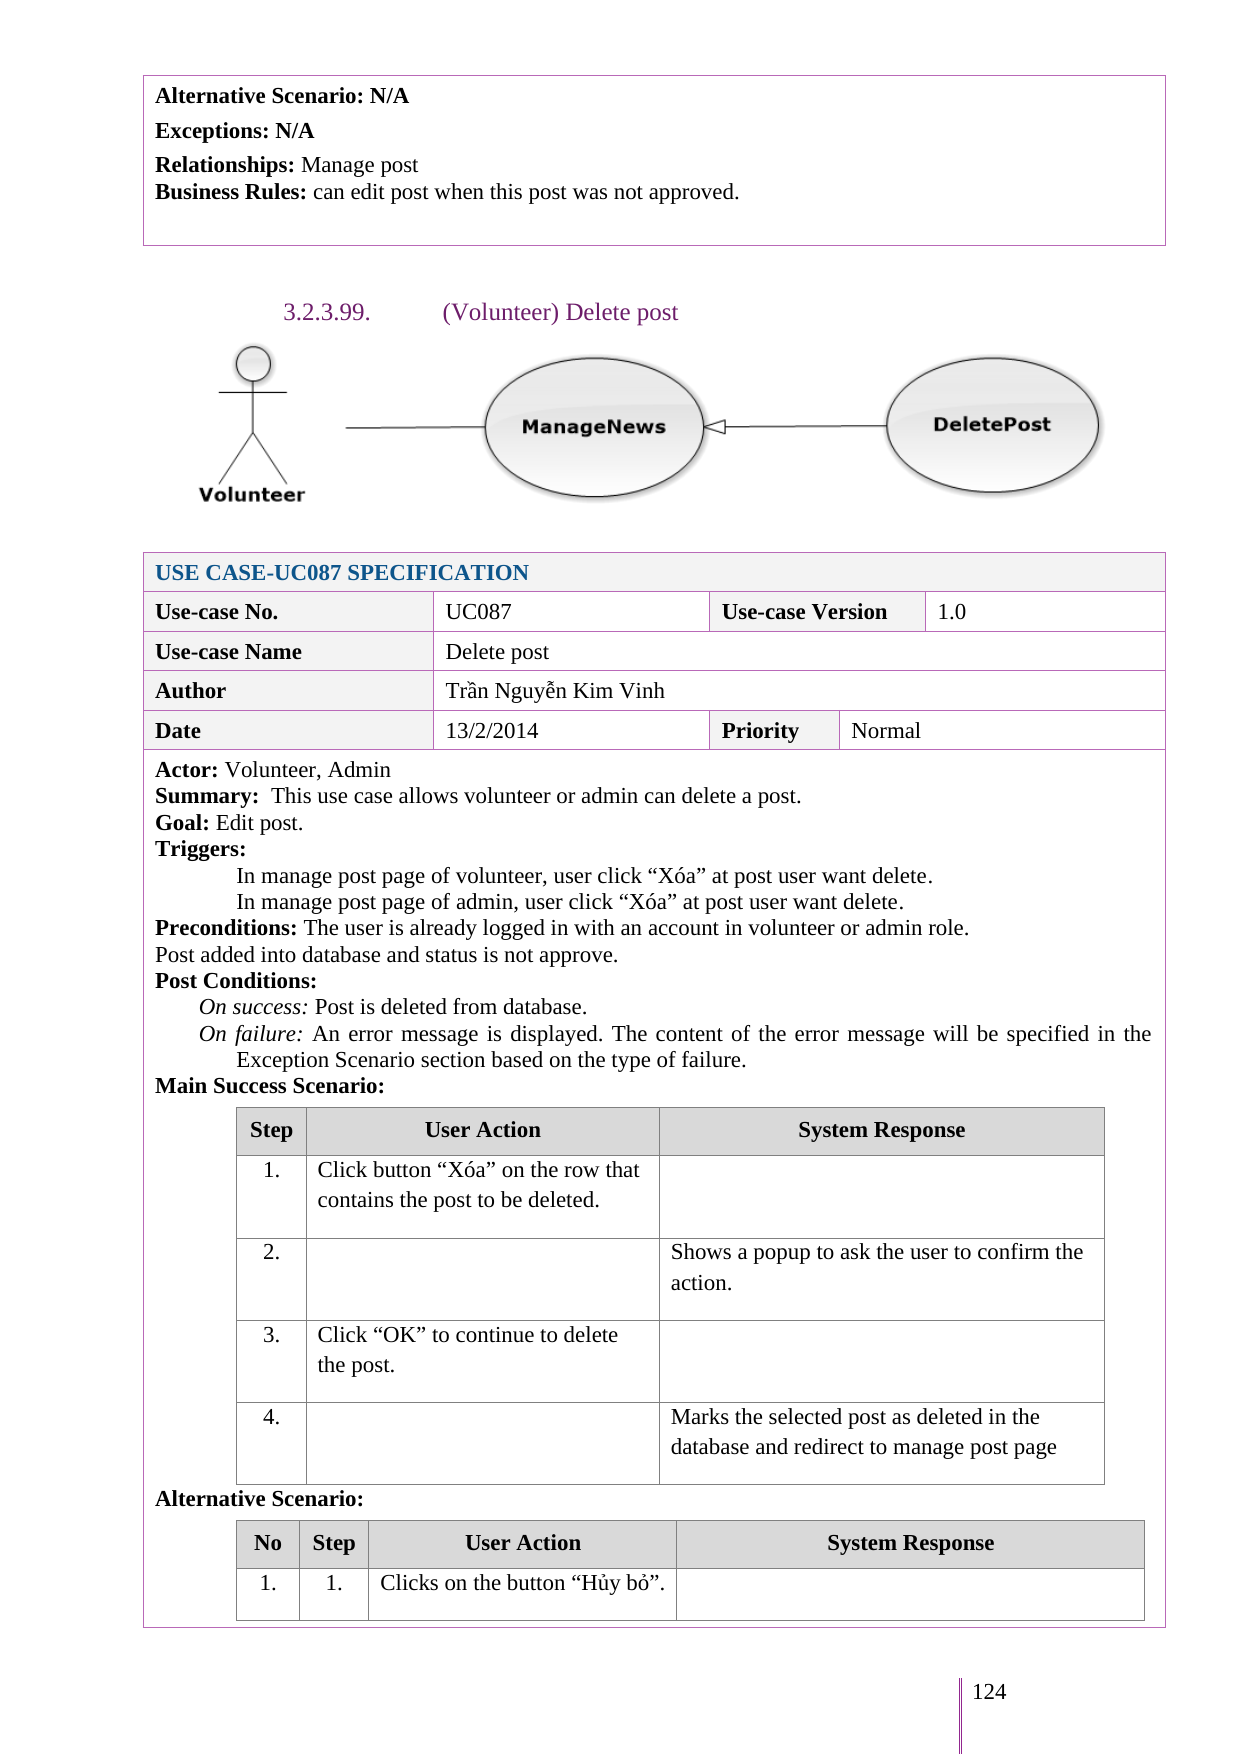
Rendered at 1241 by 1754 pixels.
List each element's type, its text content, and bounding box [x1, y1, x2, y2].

table_cell Use-case Version [710, 592, 925, 631]
table_cell 1.0 [926, 592, 1165, 631]
table_cell Priority [710, 711, 839, 749]
table_cell Use-case No. [144, 592, 433, 631]
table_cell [144, 750, 1165, 1627]
table_cell Delete post [434, 632, 1165, 670]
subtitle (Volunteer) Delete post [283, 297, 1165, 326]
table_header USE CASE-UC087 SPECIFICATION [144, 553, 1165, 591]
table_cell 13/2/2014 [434, 711, 709, 749]
picture [142, 330, 1116, 527]
table_cell Normal [840, 711, 1165, 749]
table_cell Trần Nguyễn Kim Vinh [434, 671, 1165, 710]
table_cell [144, 76, 1165, 245]
table_cell Author [144, 671, 433, 710]
table_cell Use-case Name [144, 632, 433, 670]
table_cell UC087 [434, 592, 709, 631]
table_cell Date [144, 711, 433, 749]
